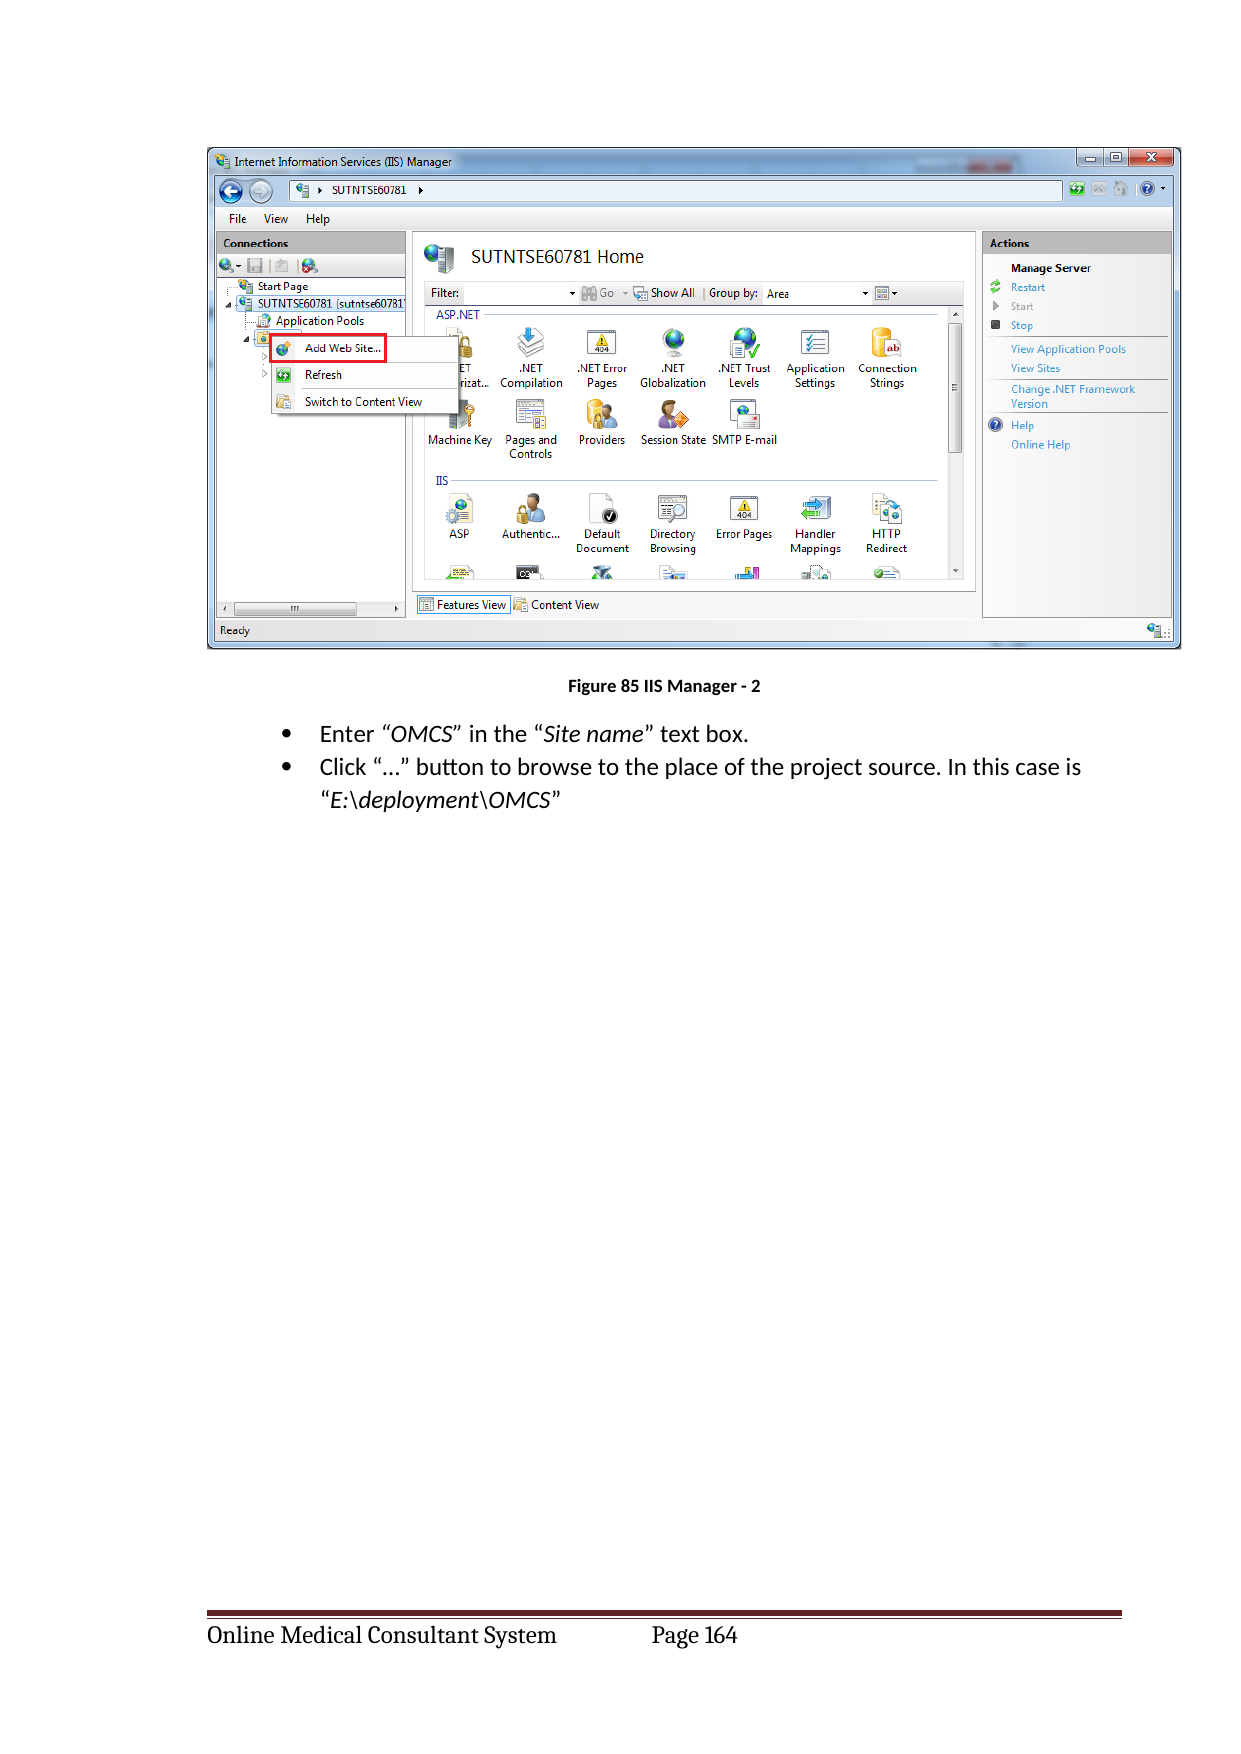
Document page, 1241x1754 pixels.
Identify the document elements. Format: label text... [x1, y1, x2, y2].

picture [207, 147, 1182, 650]
list Click “…” button to browse to the place of the project source. In this case is “E:\deployment\OMCS” [282, 751, 1122, 814]
list Enter “OMCS” in the “Site name” text box. [282, 718, 1122, 749]
